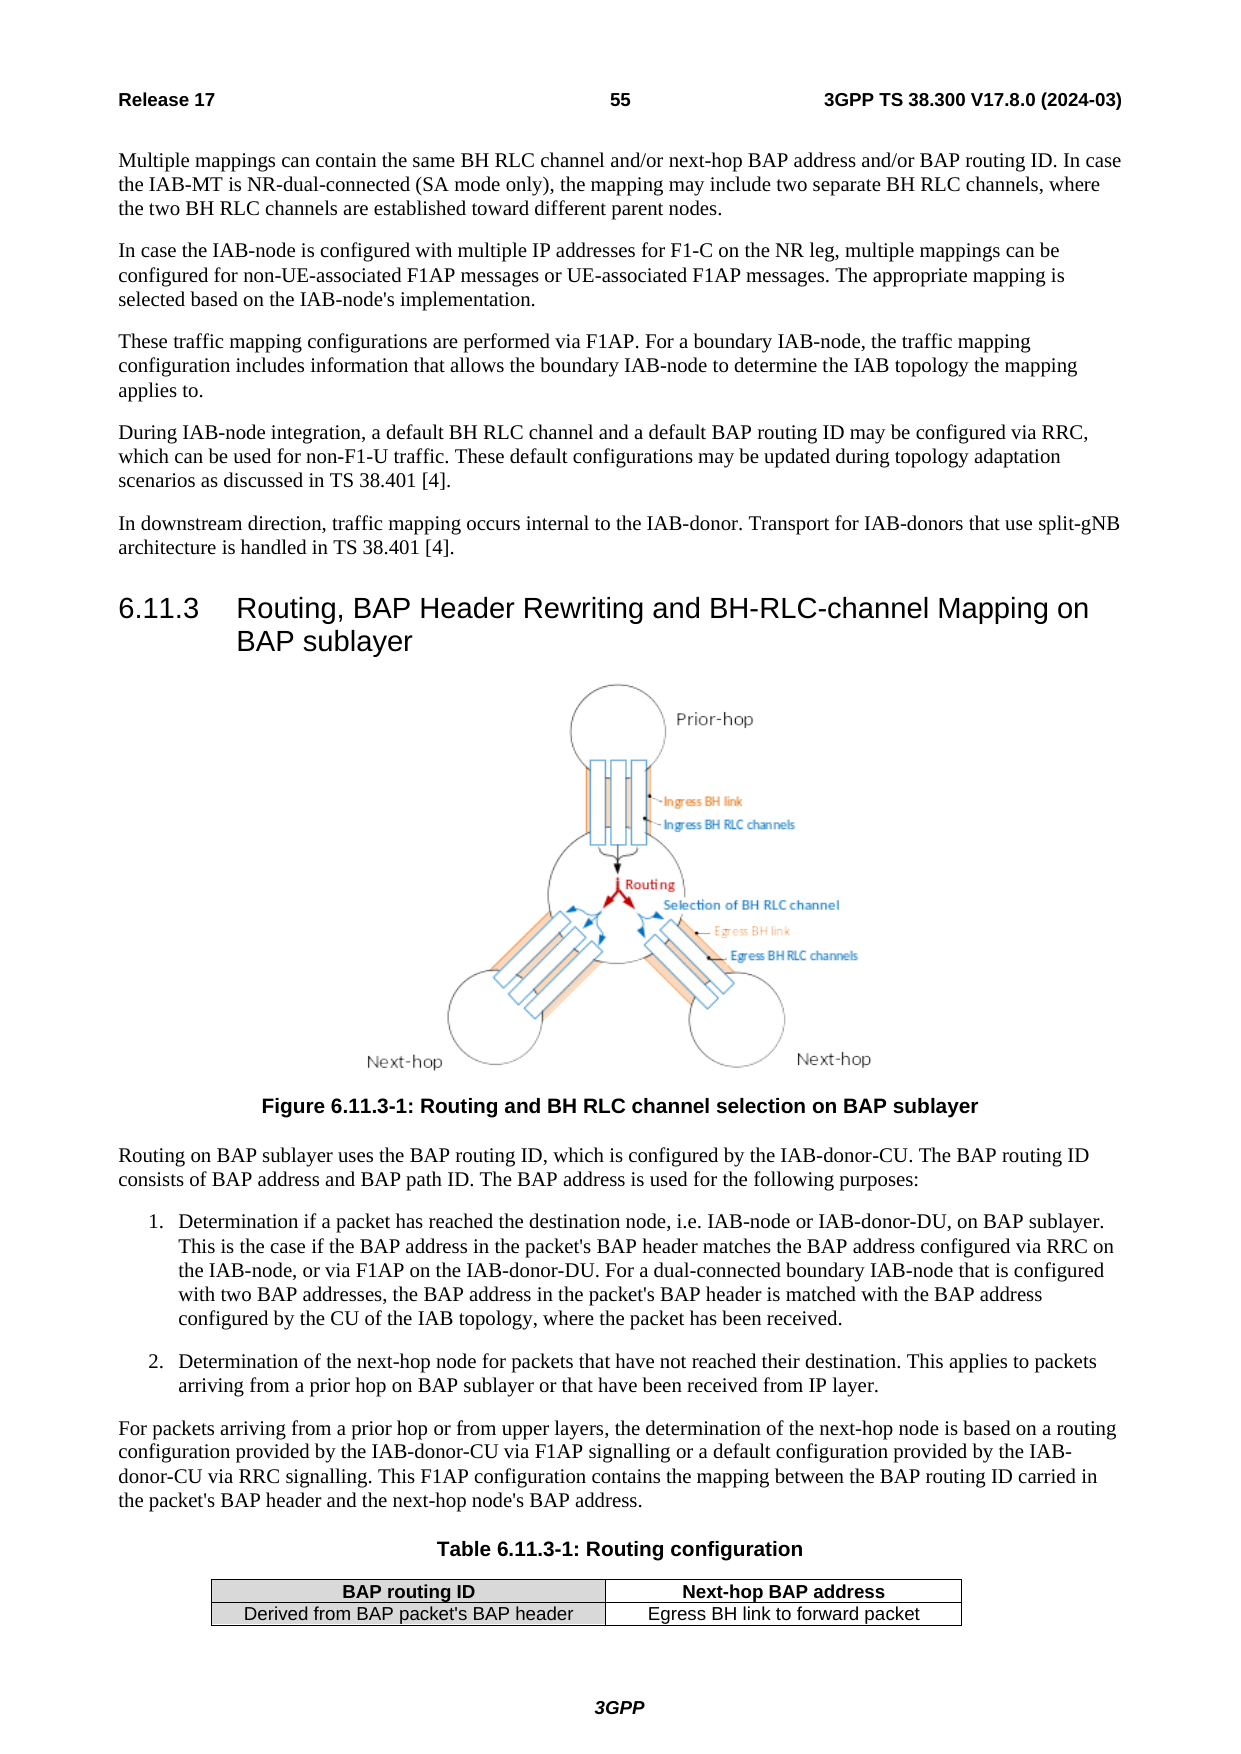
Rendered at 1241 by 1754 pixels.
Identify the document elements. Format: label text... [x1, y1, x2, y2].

text For packets arriving from a prior hop or from upper layers, the determination of the next-hop node is based on a routing configuration provided by the IAB-donor-CU via F1AP signalling or a default configuration provided by the IAB-donor-CU via RRC signalling. This F1AP configuration contains the mapping between the BAP routing ID carried in the packet's BAP header and the next-hop node's BAP address. [118, 1415, 1122, 1512]
text Multiple mappings can contain the same BH RLC channel and/or next-hop BAP address and/or BAP routing ID. In case the IAB-MT is NR-dual-connected (SA mode only), the mapping may include two separate BH RLC channels, where the two BH RLC channels are established toward different parent nodes. [118, 147, 1122, 220]
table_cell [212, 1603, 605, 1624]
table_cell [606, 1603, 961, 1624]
text In downstream direction, traffic mapping occurs internal to the IAB-donor. Transport for IAB-donors that use split-gNB architecture is handled in TS 38.401 [4]. [118, 511, 1122, 559]
text 2. Determination of the next-hop node for packets that have not reached their destination. This applies to packets arriving from a prior hop on BAP sublayer or that have been received from IP layer. [148, 1348, 1122, 1397]
subtitle 6.11.3 Routing, BAP Header Rewriting and BH-RLC-channel Mapping on BAP sublayer [118, 591, 1122, 658]
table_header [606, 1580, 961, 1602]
text Figure 6.11.3-1: Routing and BH RLC channel selection on BAP sublayer [118, 1094, 1122, 1118]
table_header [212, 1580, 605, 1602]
text In case the IAB-node is configured with multiple IP addresses for F1-C on the NR leg, multiple mappings can be configured for non-UE-associated F1AP messages or UE-associated F1AP messages. The appropriate mapping is selected based on the IAB-node's implementation. [118, 238, 1122, 311]
text 1. Determination if a packet has reached the destination node, i.e. IAB-node or IAB-donor-DU, on BAP sublayer. This is the case if the BAP address in the packet's BAP header matches the BAP address configured via RRC on the IAB-node, or via F1AP on the IAB-donor-DU. For a dual-connected boundary IAB-node that is configured with two BAP addresses, the BAP address in the packet's BAP header is matched with the BAP address configured by the CU of the IAB topology, where the packet has been received. [148, 1209, 1122, 1330]
text Table 6.11.3-1: Routing configuration [118, 1537, 1122, 1561]
text During IAB-node integration, a default BH RLC channel and a default BAP routing ID may be configured via RRC, which can be used for non-F1-U traffic. These default configurations may be updated during topology adaptation scenarios as discussed in TS 38.401 [4]. [118, 420, 1122, 492]
text Routing on BAP sublayer uses the BAP routing ID, which is configured by the IAB-donor-CU. The BAP routing ID consists of BAP address and BAP path ID. The BAP address is used for the following purposes: [118, 1143, 1122, 1191]
text These traffic mapping configurations are performed via F1AP. For a boundary IAB-node, the traffic mapping configuration includes information that allows the boundary IAB-node to determine the IAB topology the mapping applies to. [118, 329, 1122, 402]
